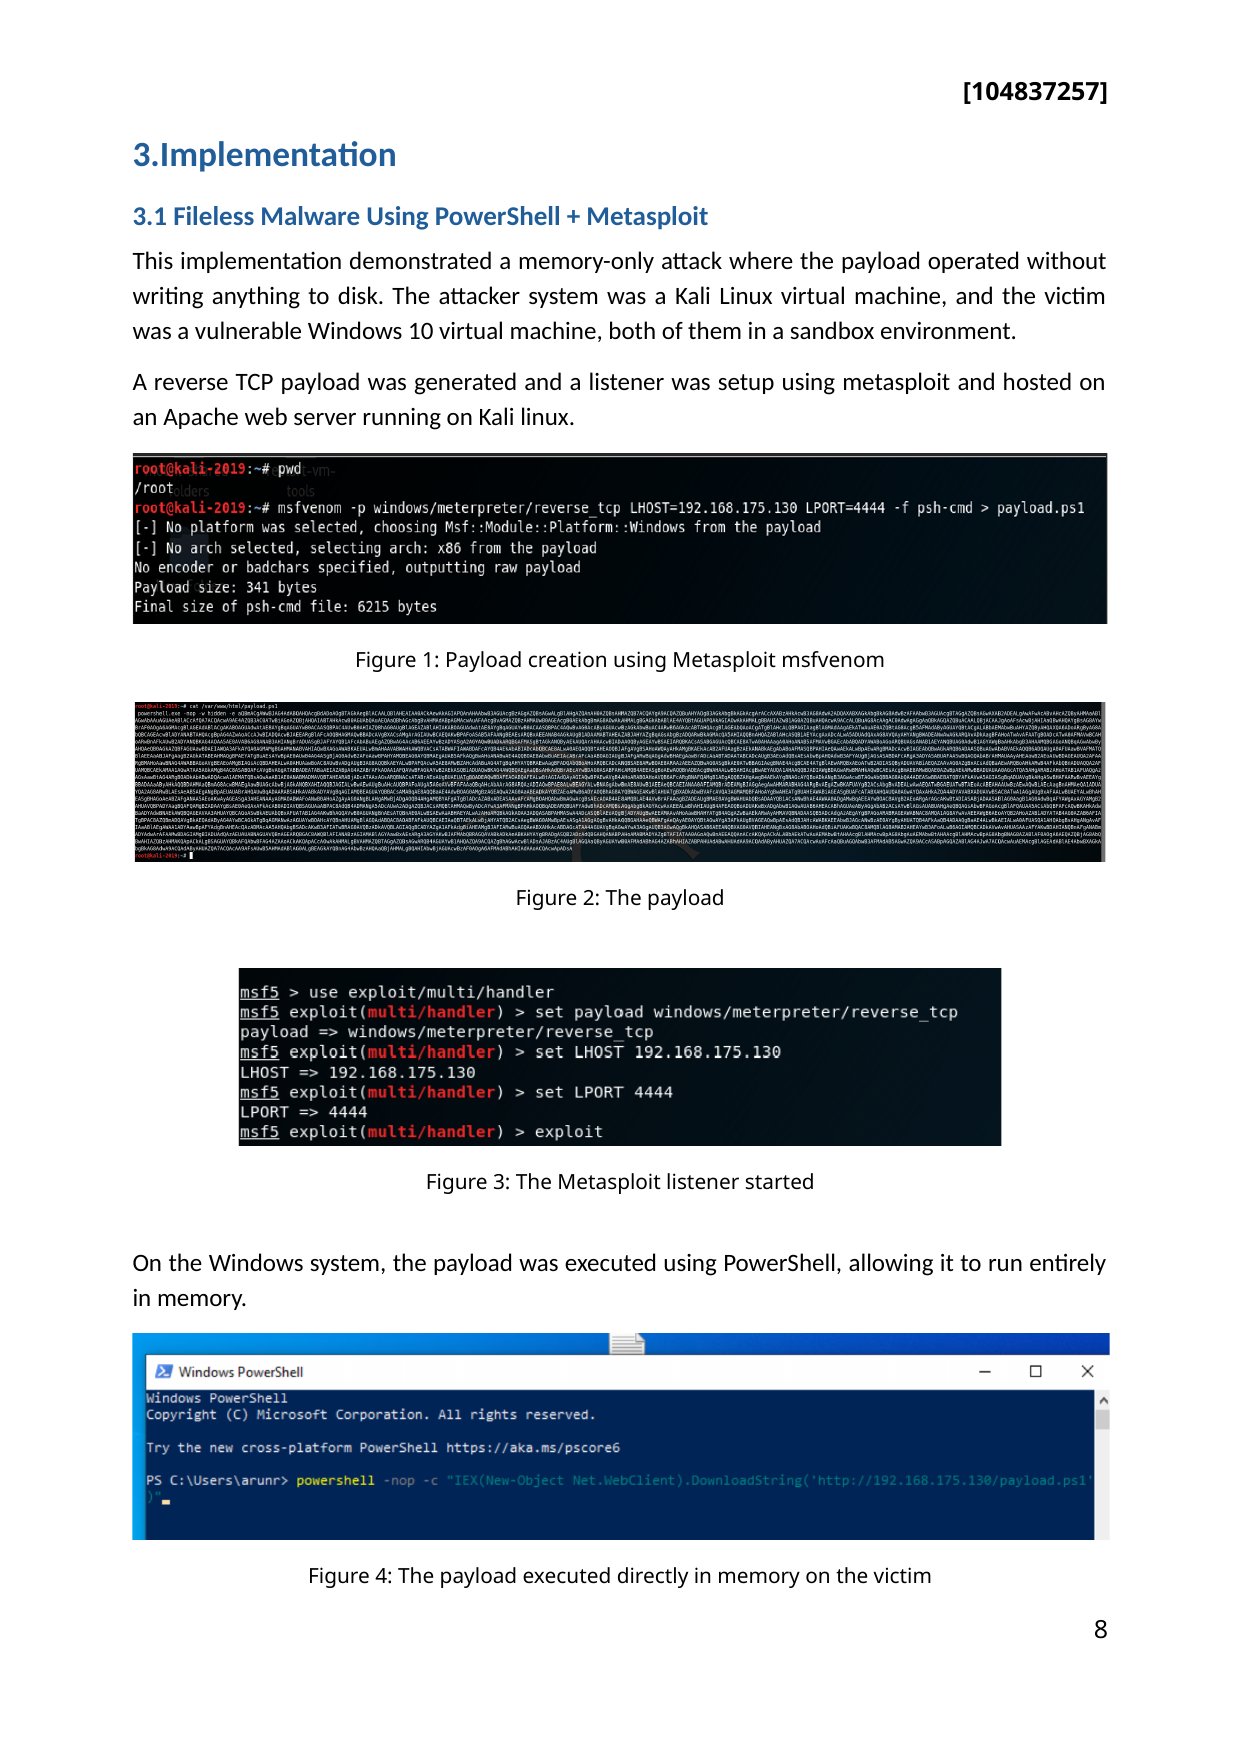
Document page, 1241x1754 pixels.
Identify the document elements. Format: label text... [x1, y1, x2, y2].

text A reverse TCP payload was generated and a listener was setup using metasploit and hosted on an Apache web server running on Kali linux. [132, 367, 1108, 432]
picture [132, 1333, 1110, 1540]
text On the Windows system, the payload was executed using PowerShell, allowing it to run entirely in memory. [132, 1247, 1108, 1313]
text This implementation demonstrated a memory-only attack where the payload operated without writing anything to disk. The attacker system was a Kali Linux virtual machine, and the victim was a vulnerable Windows 10 virtual machine, both of them in a sandbox environment. [132, 245, 1108, 345]
text Figure 1: Payload creation using Metasploit msfvenom [132, 645, 1108, 674]
picture [134, 702, 1106, 862]
text Figure 2: The payload [132, 883, 1108, 912]
subtitle 3.1 Fileless Malware Using PowerShell + Metasploit [132, 199, 1108, 232]
text Figure 3: The Metasploit listener started [132, 1167, 1108, 1195]
subtitle 3.Implementation [132, 132, 1108, 176]
picture [238, 968, 1002, 1146]
picture [132, 453, 1108, 624]
text Figure 4: The payload executed directly in memory on the victim [132, 1561, 1108, 1589]
